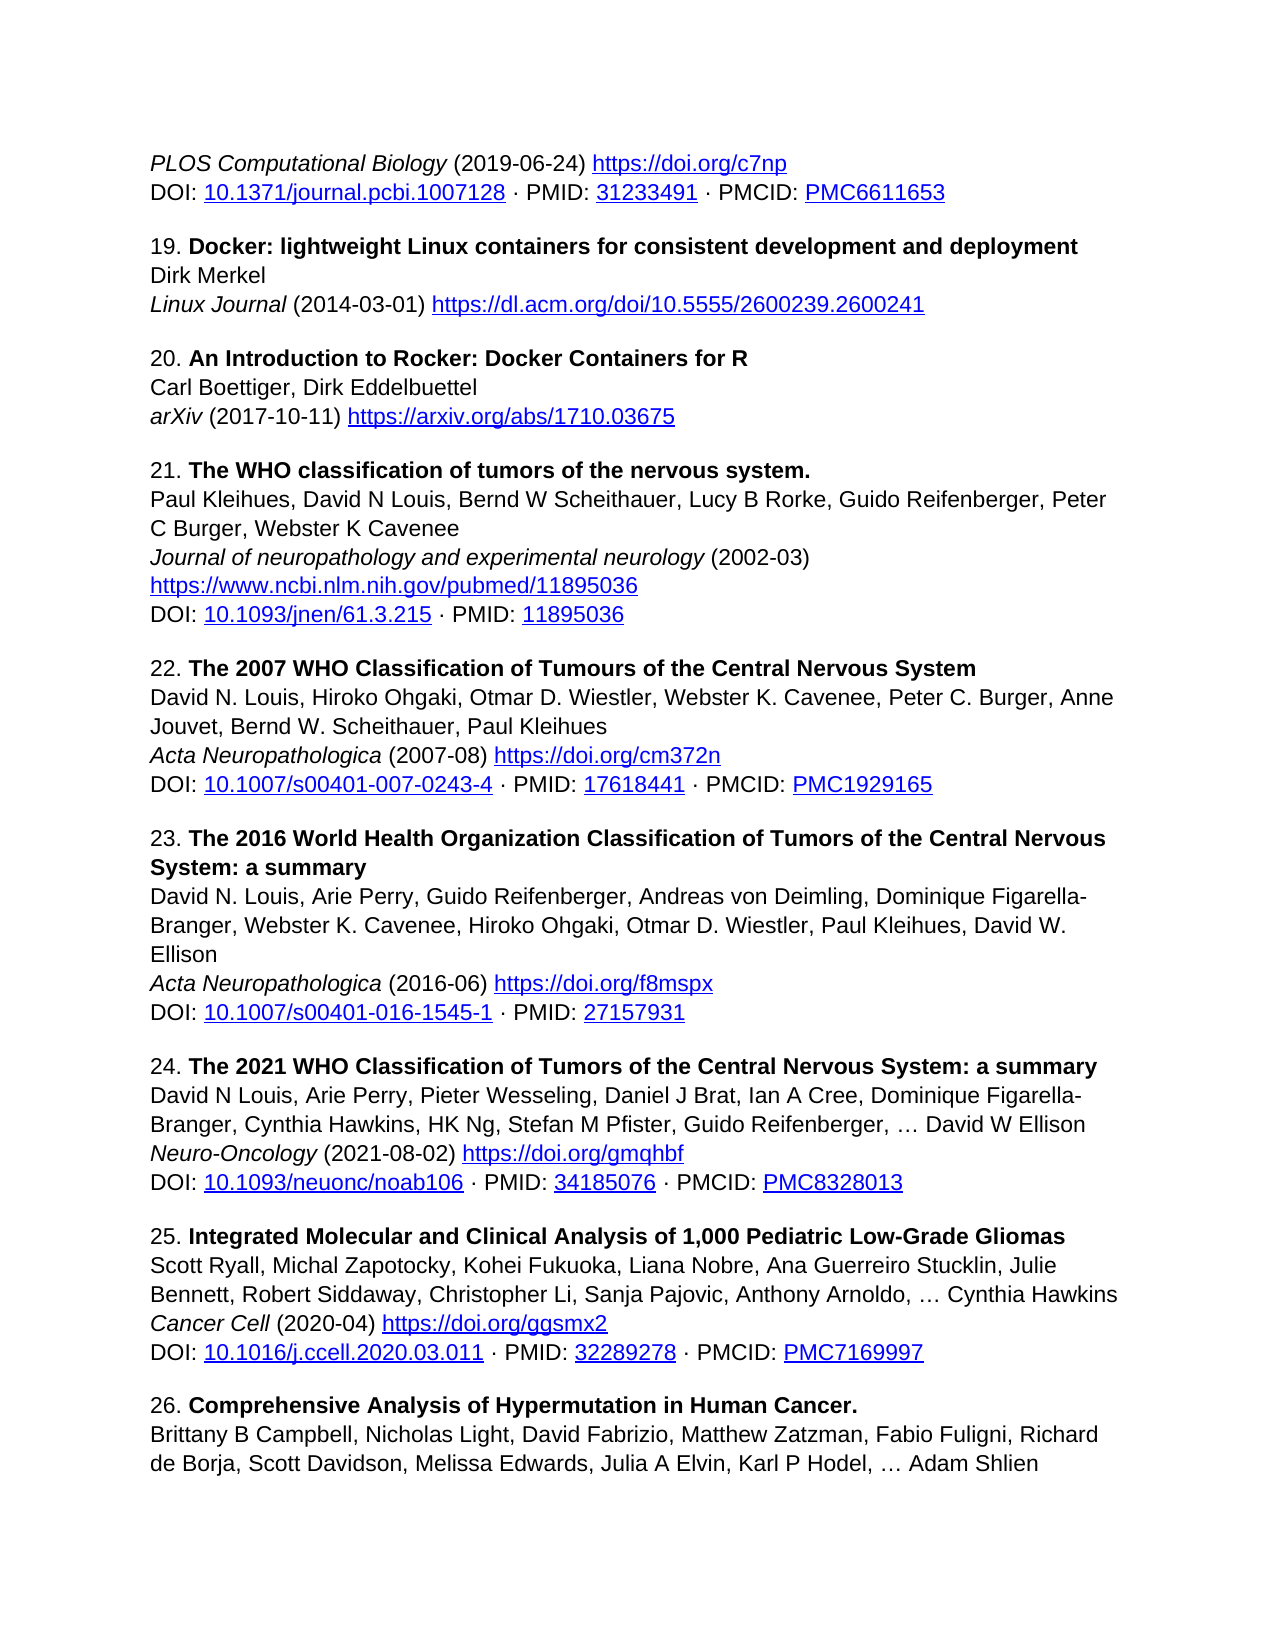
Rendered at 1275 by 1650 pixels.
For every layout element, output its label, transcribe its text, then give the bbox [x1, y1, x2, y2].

text 23. The 2016 World Health Organization Classification of Tumors of the Central Nervous System: a summary David N. Louis, Arie Perry, Guido Reifenberger, Andreas von Deimling, Dominique Figarella-Branger, Webster K. Cavenee, Hiroko Ohgaki, Otmar D. Wiestler, Paul Kleihues, David W. Ellison Acta Neuropathologica (2016-06) https://doi.org/f8mspx DOI: 10.1007/s00401-016-1545-1 · PMID: 27157931 [150, 825, 1125, 1025]
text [150, 1392, 1125, 1477]
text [150, 150, 1125, 205]
text 19. Docker: lightweight Linux containers for consistent development and deployment Dirk Merkel Linux Journal (2014-03-01) https://dl.acm.org/doi/10.5555/2600239.2600241 [150, 233, 1125, 317]
text 25. Integrated Molecular and Clinical Analysis of 1,000 Pediatric Low-Grade Gliomas Scott Ryall, Michal Zapotocky, Kohei Fukuoka, Liana Nobre, Ana Guerreiro Stucklin, Julie Bennett, Robert Siddaway, Christopher Li, Sanja Pajovic, Anthony Arnoldo, … Cynthia Hawkins Cancer Cell (2020-04) https://doi.org/ggsmx2 DOI: 10.1016/j.ccell.2020.03.011 · PMID: 32289278 · PMCID: PMC7169997 [150, 1223, 1125, 1365]
text 22. The 2007 WHO Classification of Tumours of the Central Nervous System David N. Louis, Hiroko Ohgaki, Otmar D. Wiestler, Webster K. Cavenee, Peter C. Burger, Anne Jouvet, Bernd W. Scheithauer, Paul Kleihues Acta Neuropathologica (2007-08) https://doi.org/cm372n DOI: 10.1007/s00401-007-0243-4 · PMID: 17618441 · PMCID: PMC1929165 [150, 655, 1125, 798]
text 20. An Introduction to Rocker: Docker Containers for R Carl Boettiger, Dirk Eddelbuettel arXiv (2017-10-11) https://arxiv.org/abs/1710.03675 [150, 345, 1125, 429]
text 21. The WHO classification of tumors of the nervous system. Paul Kleihues, David N Louis, Bernd W Scheithauer, Lucy B Rorke, Guido Reifenberger, Peter C Burger, Webster K Cavenee Journal of neuropathology and experimental neurology (2002-03) https://www.ncbi.nlm.nih.gov/pubmed/11895036 DOI: 10.1093/jnen/61.3.215 · PMID: 11895036 [150, 457, 1125, 628]
text 24. The 2021 WHO Classification of Tumors of the Central Nervous System: a summary David N Louis, Arie Perry, Pieter Wesseling, Daniel J Brat, Ian A Cree, Dominique Figarella-Branger, Cynthia Hawkins, HK Ng, Stefan M Pfister, Guido Reifenberger, … David W Ellison Neuro-Oncology (2021-08-02) https://doi.org/gmqhbf DOI: 10.1093/neuonc/noab106 · PMID: 34185076 · PMCID: PMC8328013 [150, 1053, 1125, 1195]
